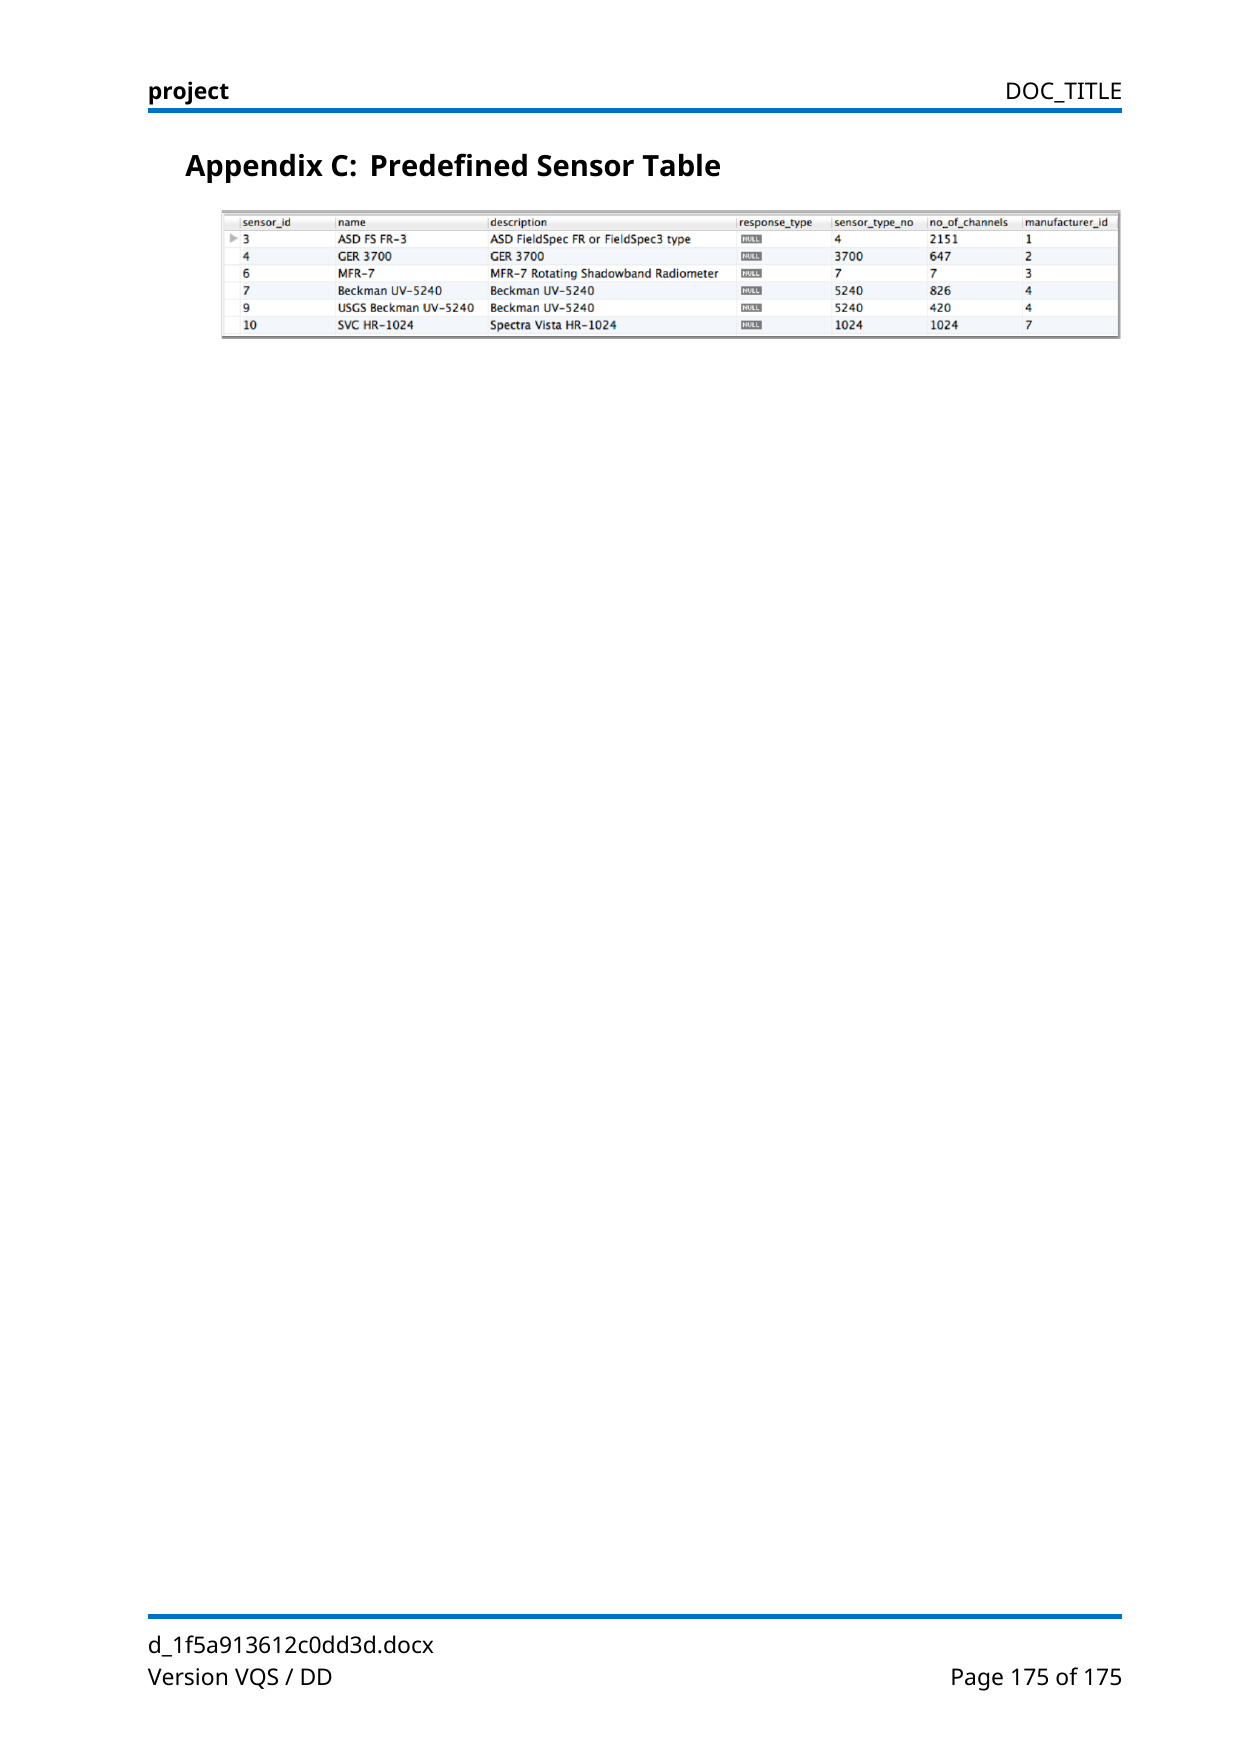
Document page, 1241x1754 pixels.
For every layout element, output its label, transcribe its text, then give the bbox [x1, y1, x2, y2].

picture [221, 210, 1121, 339]
text Predefined Sensor Table [185, 145, 1122, 185]
